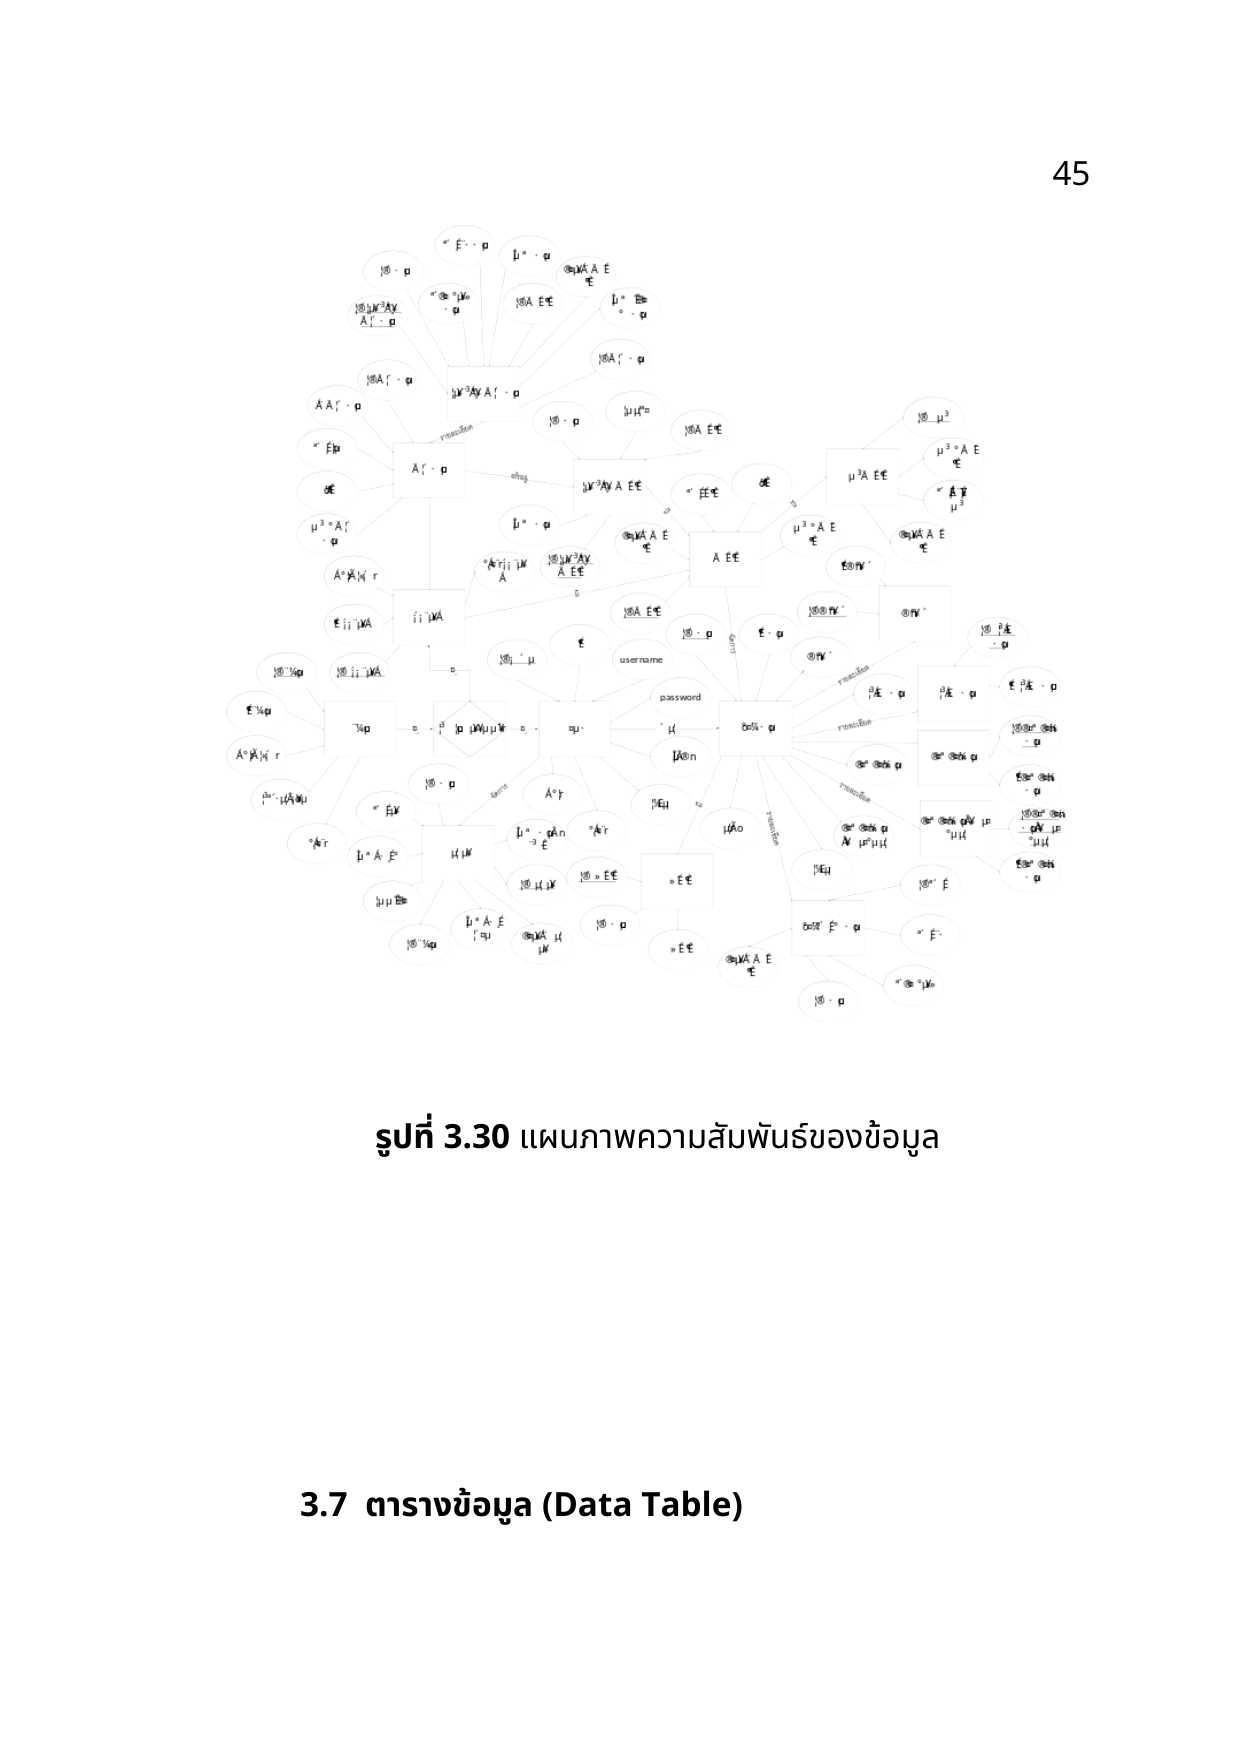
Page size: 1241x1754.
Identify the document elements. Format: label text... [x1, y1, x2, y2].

text 3.7 ตารางข้อมูล (Data Table) [225, 1481, 1090, 1532]
subtitle รูปที่ 3.30 แผนภาพความสัมพันธ์ของข้อมูล [225, 1113, 1090, 1163]
